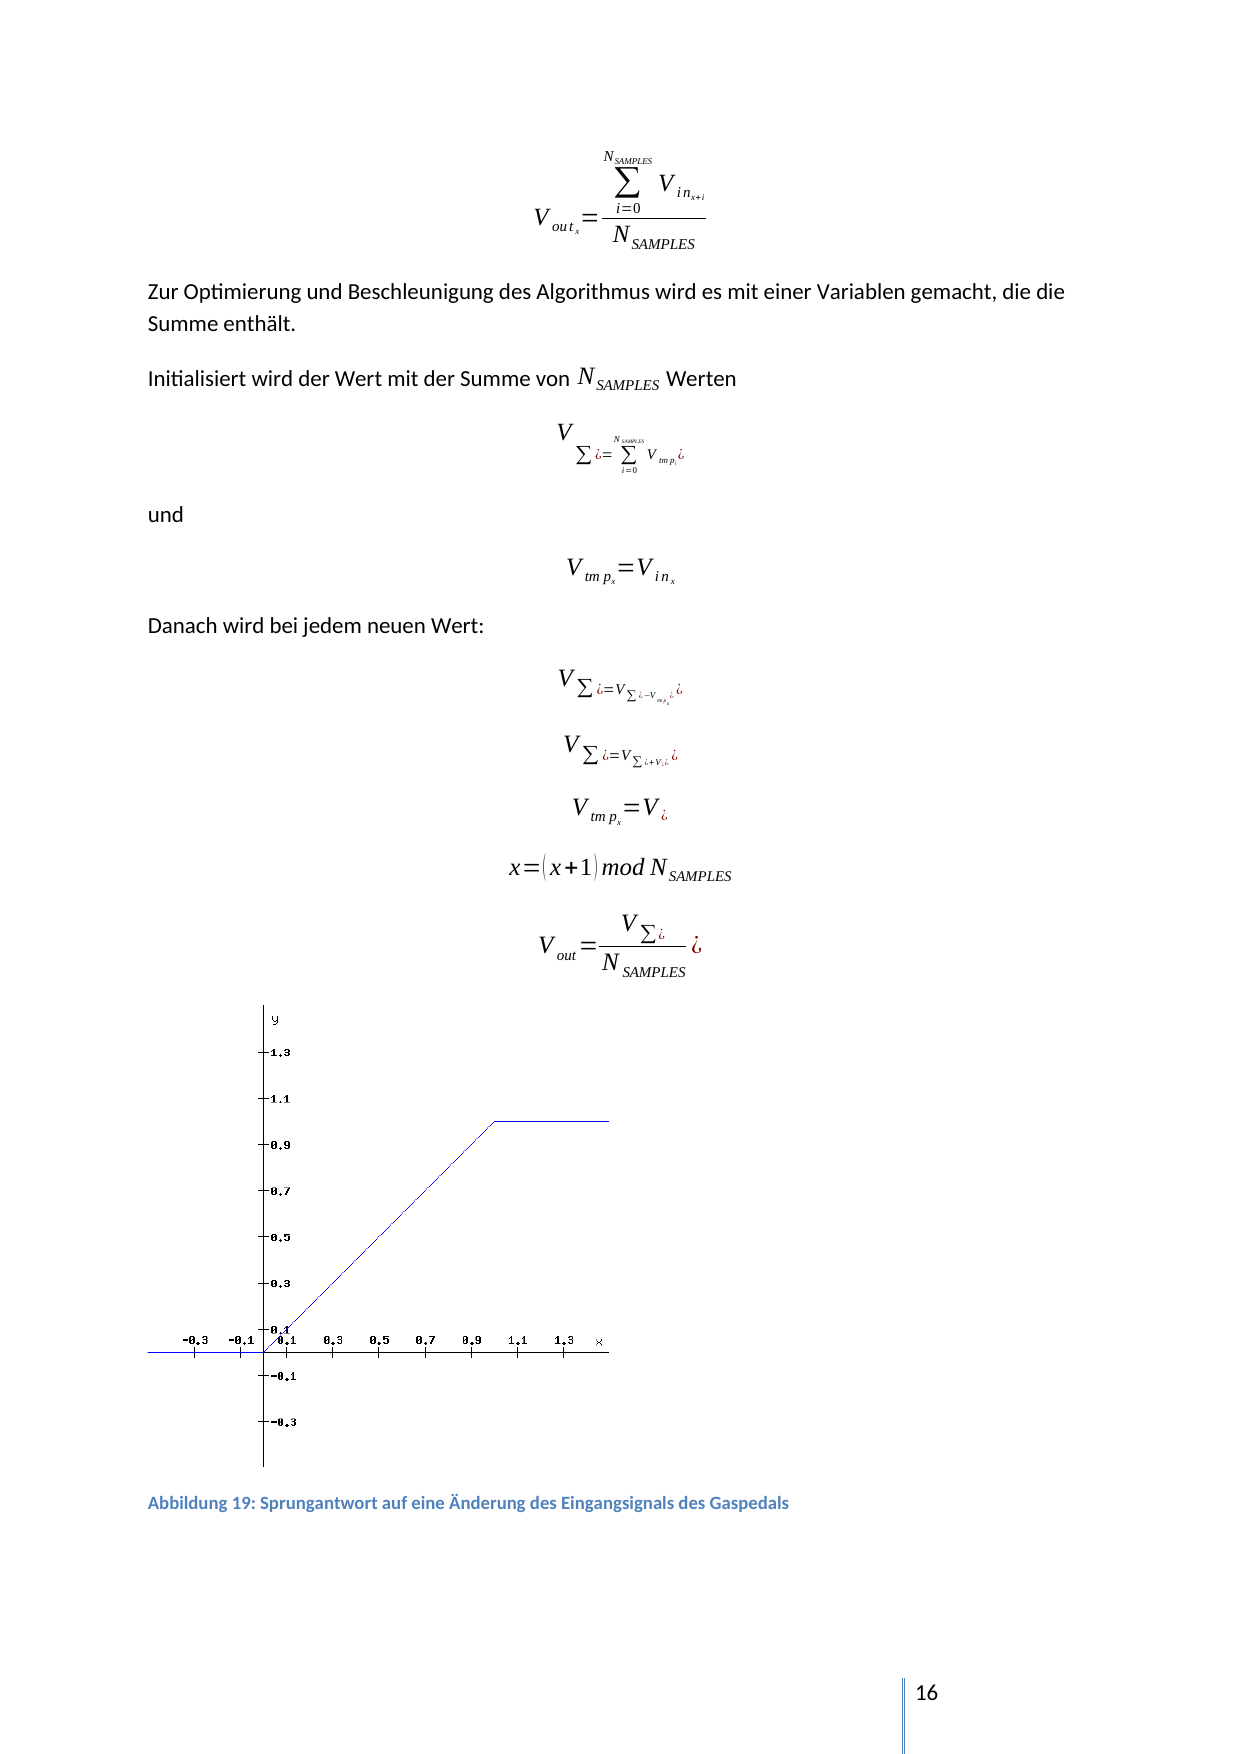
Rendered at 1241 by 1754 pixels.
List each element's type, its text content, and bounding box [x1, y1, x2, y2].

text Zur Optimierung und Beschleunigung des Algorithmus wird es mit einer Variablen gemacht, die die Summe enthält. [148, 277, 1093, 337]
text Danach wird bei jedem neuen Wert: [148, 612, 1093, 639]
picture [147, 1005, 609, 1467]
text Initialisiert wird der Wert mit der Summe von Werten [148, 362, 1093, 394]
text und [148, 500, 1093, 528]
